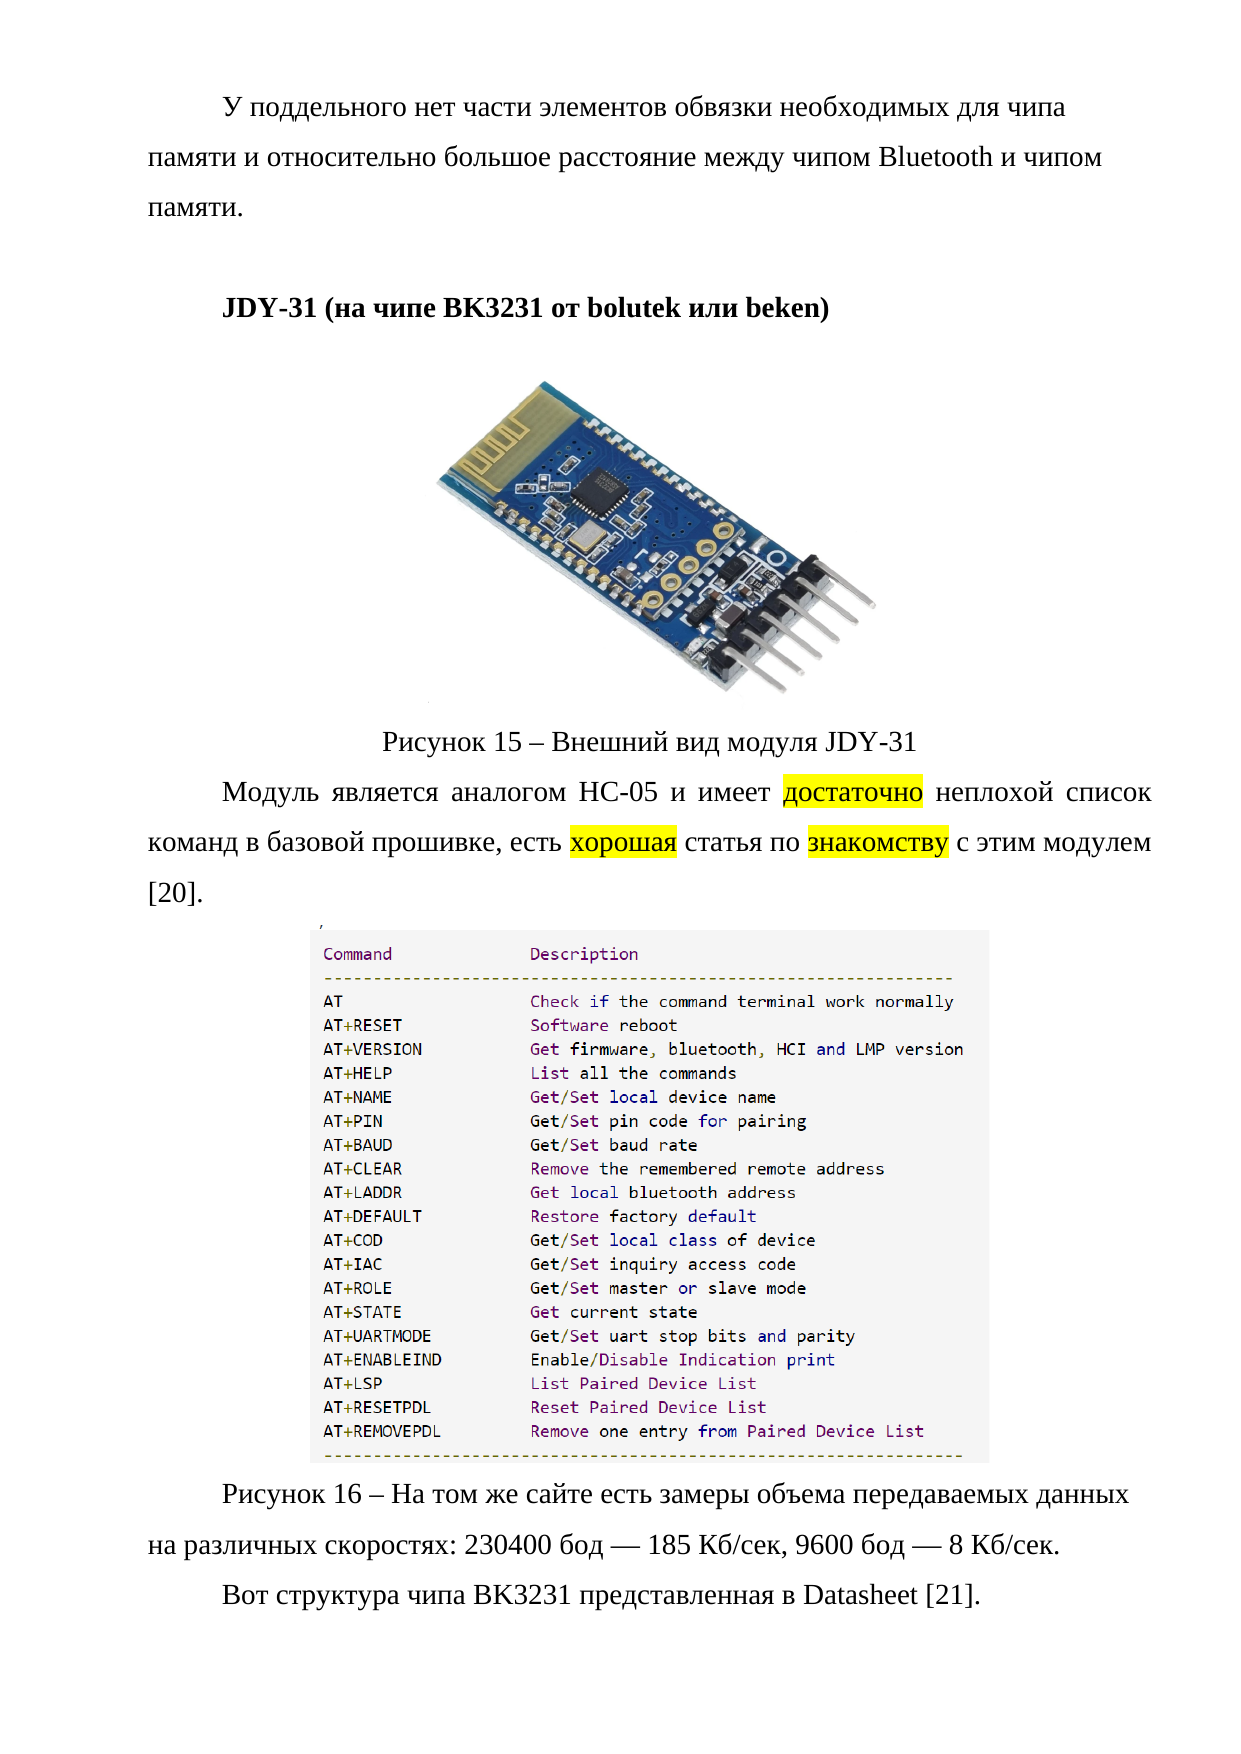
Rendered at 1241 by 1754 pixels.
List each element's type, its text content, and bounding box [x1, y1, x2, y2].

text Рисунок 16 – На том же сайте есть замеры объема передаваемых данных на различных скоростях: 230400 бод — 185 Кб/сек, 9600 бод — 8 Кб/сек. [148, 1476, 1152, 1560]
subtitle JDY-31 (на чипе BK3231 от bolutek или beken) [148, 290, 1152, 323]
text Модуль является аналогом HC-05 и имеет достаточно неплохой список команд в базовой прошивке, есть хорошая статья по знакомству с этим модулем [20]. [148, 774, 1152, 908]
text Рисунок 15 – Внешний вид модуля JDY-31 [148, 724, 1152, 757]
picture [310, 925, 990, 1463]
text У поддельного нет части элементов обвязки необходимых для чипа памяти и относительно большое расстояние между чипом Bluetooth и чипом памяти. [148, 89, 1152, 223]
picture [422, 340, 878, 710]
text Вот структура чипа BK3231 представленная в Datasheet [21]. [148, 1577, 1152, 1611]
